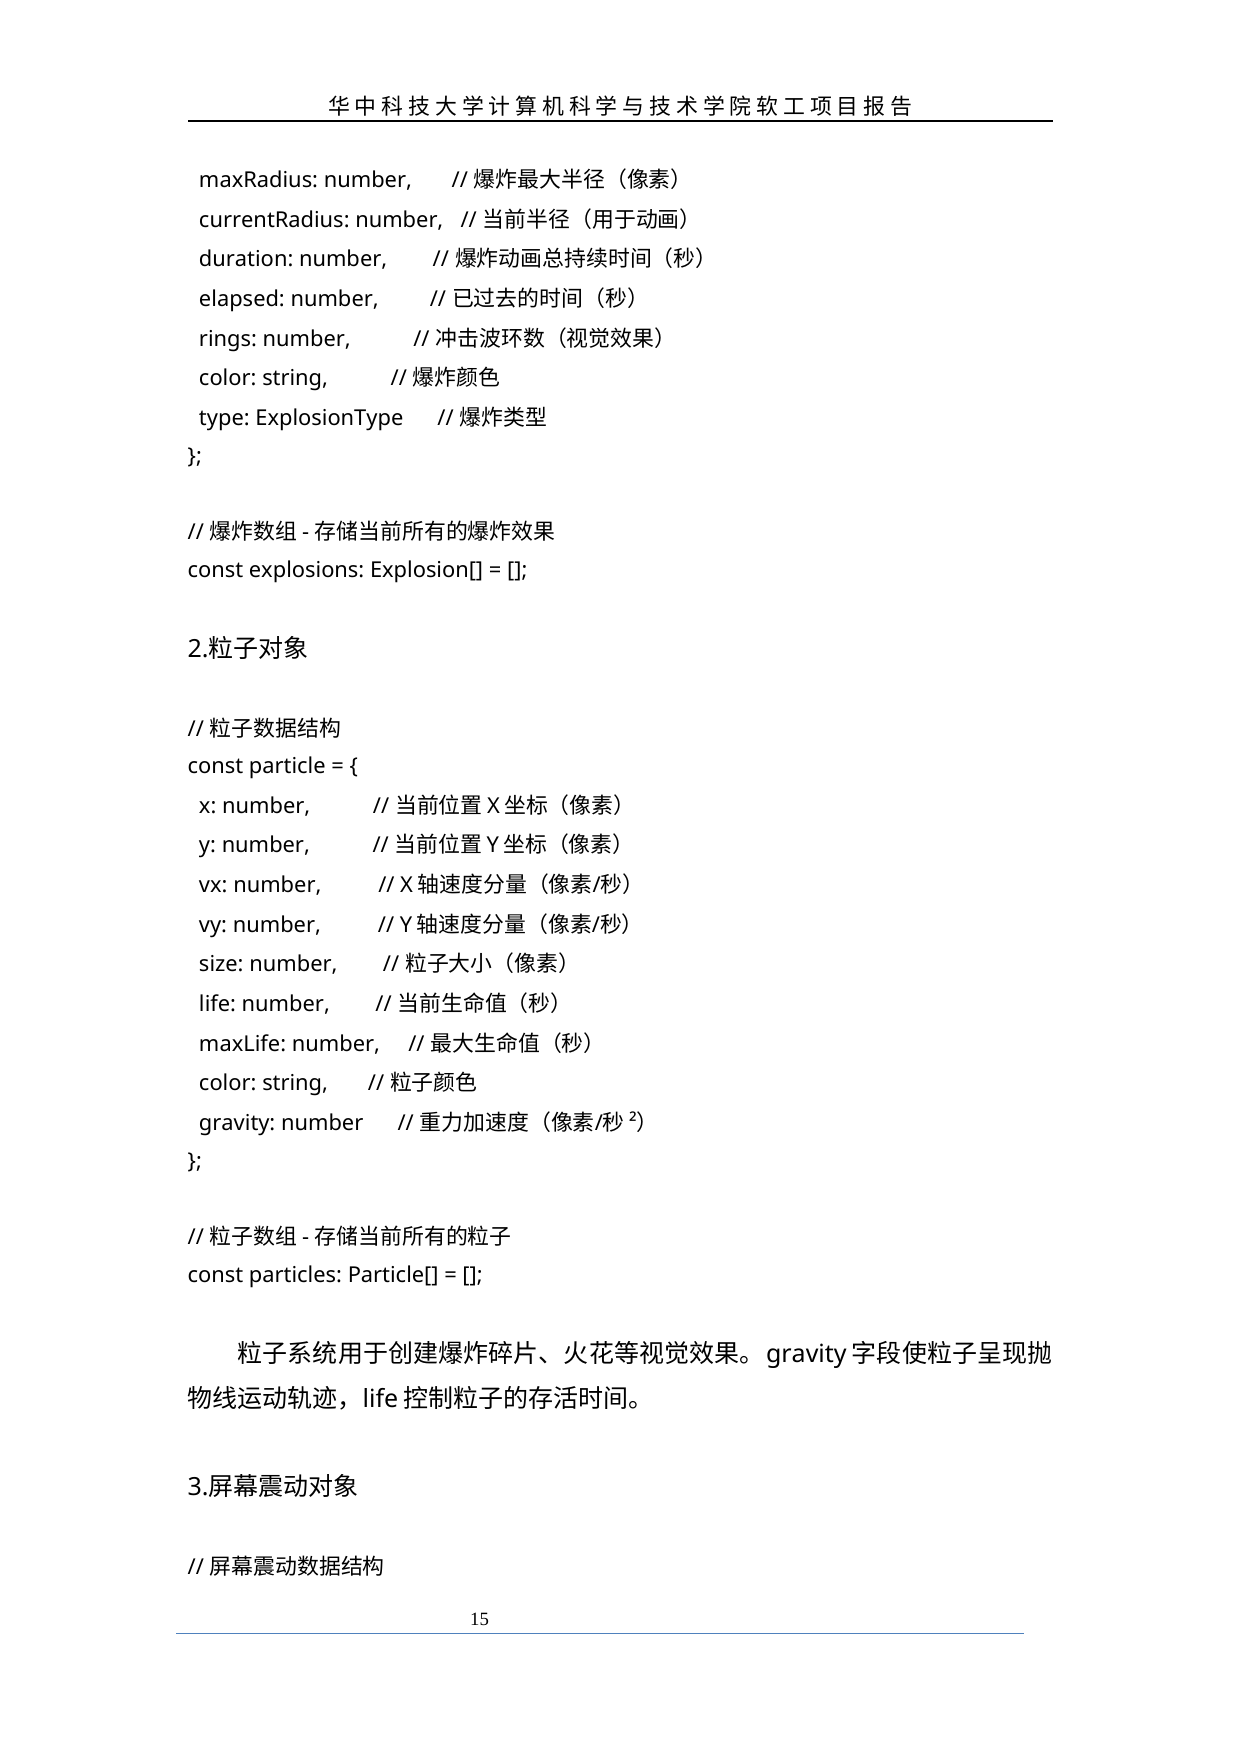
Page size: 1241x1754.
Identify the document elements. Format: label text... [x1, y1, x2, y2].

text vy: number, // Y轴速度分量（像素/秒） [187, 907, 1053, 938]
text vx: number, // X轴速度分量（像素/秒） [187, 867, 1053, 899]
text 2.粒子对象 [187, 628, 1053, 664]
text }; [187, 440, 1053, 469]
text maxRadius: number, // 爆炸最大半径（像素） [187, 162, 1053, 194]
text const explosions: Explosion[] = []; [187, 554, 1053, 584]
list // 屏幕震动数据结构 [187, 1549, 1053, 1581]
list 粒子系统用于创建爆炸碎片、火花等视觉效果。gravity字段使粒子呈现抛物线运动轨迹，life控制粒子的存活时间。 [187, 1333, 1053, 1415]
text life: number, // 当前生命值（秒） [187, 986, 1053, 1018]
text maxLife: number, // 最大生命值（秒） [187, 1026, 1053, 1057]
text duration: number, // 爆炸动画总持续时间（秒） [187, 241, 1053, 273]
text y: number, // 当前位置Y坐标（像素） [187, 827, 1053, 859]
text color: string, // 粒子颜色 [187, 1065, 1053, 1097]
text x: number, // 当前位置X坐标（像素） [187, 788, 1053, 819]
list 3.屏幕震动对象 [187, 1466, 1053, 1503]
text }; [187, 1145, 1053, 1174]
text // 爆炸数组 - 存储当前所有的爆炸效果 [187, 514, 1053, 546]
text type: ExplosionType // 爆炸类型 [187, 400, 1053, 432]
text // 粒子数组 - 存储当前所有的粒子 [187, 1219, 1053, 1251]
text gravity: number // 重力加速度（像素/秒²） [187, 1105, 1053, 1137]
text const particle = { [187, 750, 1053, 780]
text rings: number, // 冲击波环数（视觉效果） [187, 321, 1053, 352]
text elapsed: number, // 已过去的时间（秒） [187, 281, 1053, 313]
text const particles: Particle[] = []; [187, 1259, 1053, 1289]
text size: number, // 粒子大小（像素） [187, 946, 1053, 978]
text currentRadius: number, // 当前半径（用于动画） [187, 202, 1053, 233]
text // 粒子数据结构 [187, 711, 1053, 742]
text color: string, // 爆炸颜色 [187, 360, 1053, 392]
